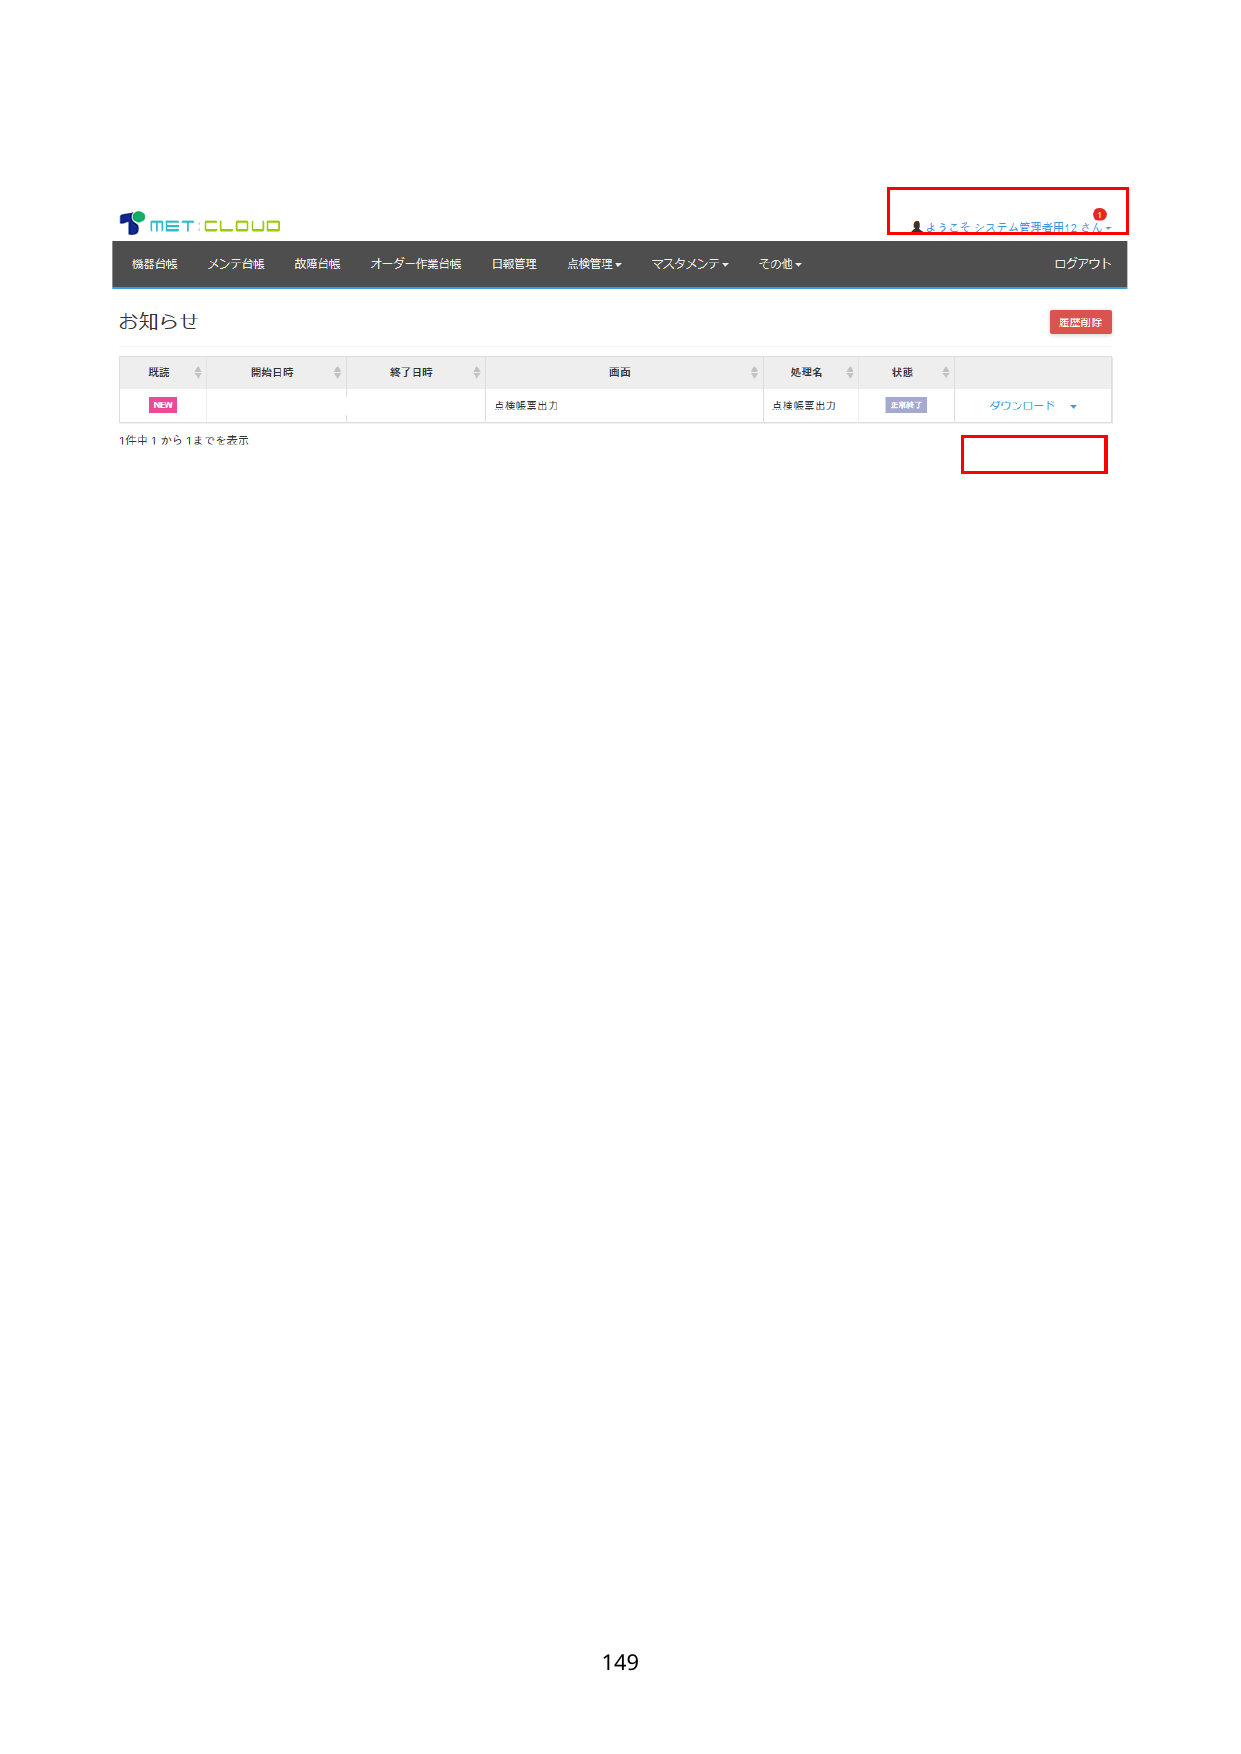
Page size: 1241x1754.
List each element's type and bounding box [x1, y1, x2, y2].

picture [964, 438, 1104, 466]
picture [890, 208, 1126, 232]
picture [112, 208, 1128, 466]
